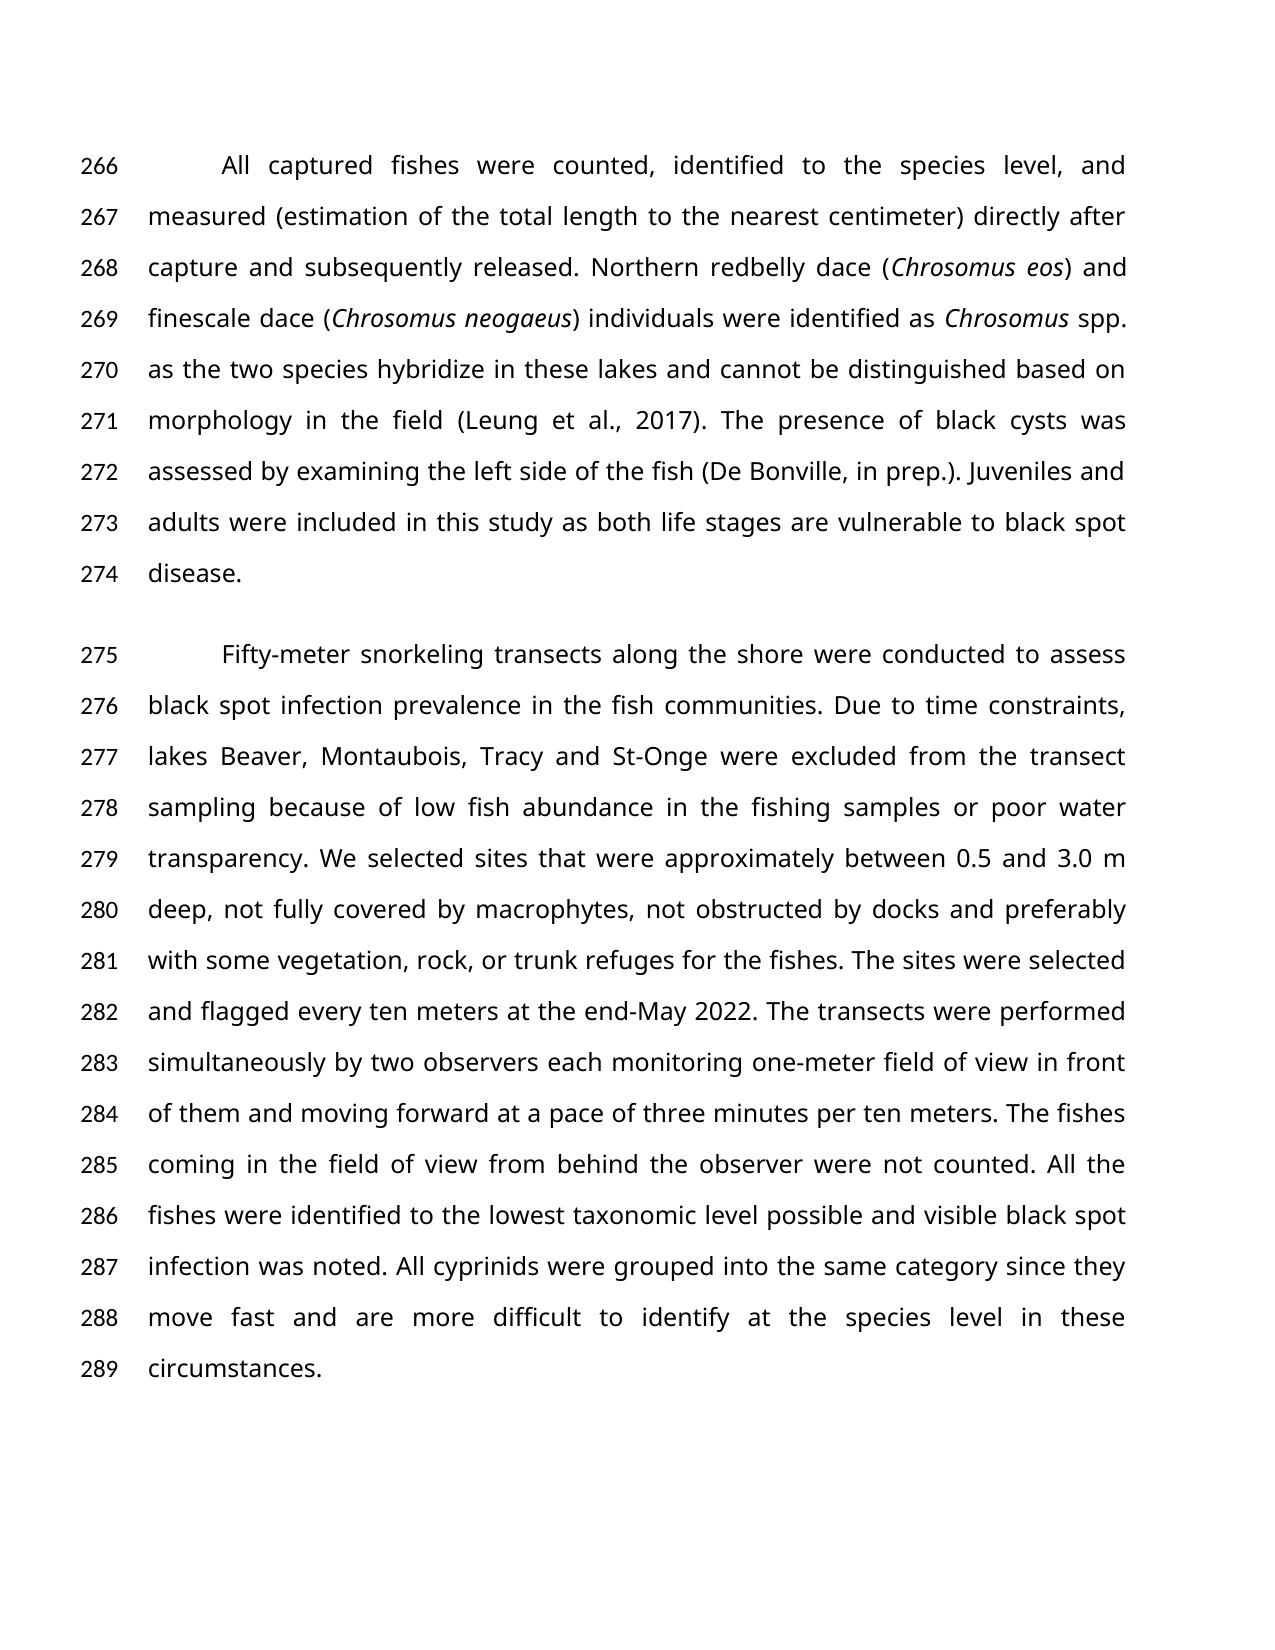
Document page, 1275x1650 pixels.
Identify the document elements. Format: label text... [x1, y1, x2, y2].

text Fifty-meter snorkeling transects along the shore were conducted to assess black spot infection prevalence in the fish communities. Due to time constraints, lakes Beaver, Montaubois, Tracy and St-Onge were excluded from the transect sampling because of low fish abundance in the fishing samples or poor water transparency. We selected sites that were approximately between 0.5 and 3.0 m deep, not fully covered by macrophytes, not obstructed by docks and preferably with some vegetation, rock, or trunk refuges for the fishes. The sites were selected and flagged every ten meters at the end-May 2022. The transects were performed simultaneously by two observers each monitoring one-meter field of view in front of them and moving forward at a pace of three minutes per ten meters. The fishes coming in the field of view from behind the observer were not counted. All the fishes were identified to the lowest taxonomic level possible and visible black spot infection was noted. All cyprinids were grouped into the same category since they move fast and are more difficult to identify at the species level in these circumstances. [148, 636, 1127, 1385]
text All captured fishes were counted, identified to the species level, and measured (estimation of the total length to the nearest centimeter) directly after capture and subsequently released. Northern redbelly dace (Chrosomus eos) and finescale dace (Chrosomus neogaeus) individuals were identified as Chrosomus spp. as the two species hybridize in these lakes and cannot be distinguished based on morphology in the field (Leung et al., 2017). The presence of black cysts was assessed by examining the left side of the fish (De Bonville, in prep.). Juveniles and adults were included in this study as both life stages are vulnerable to black spot disease. [148, 148, 1127, 590]
